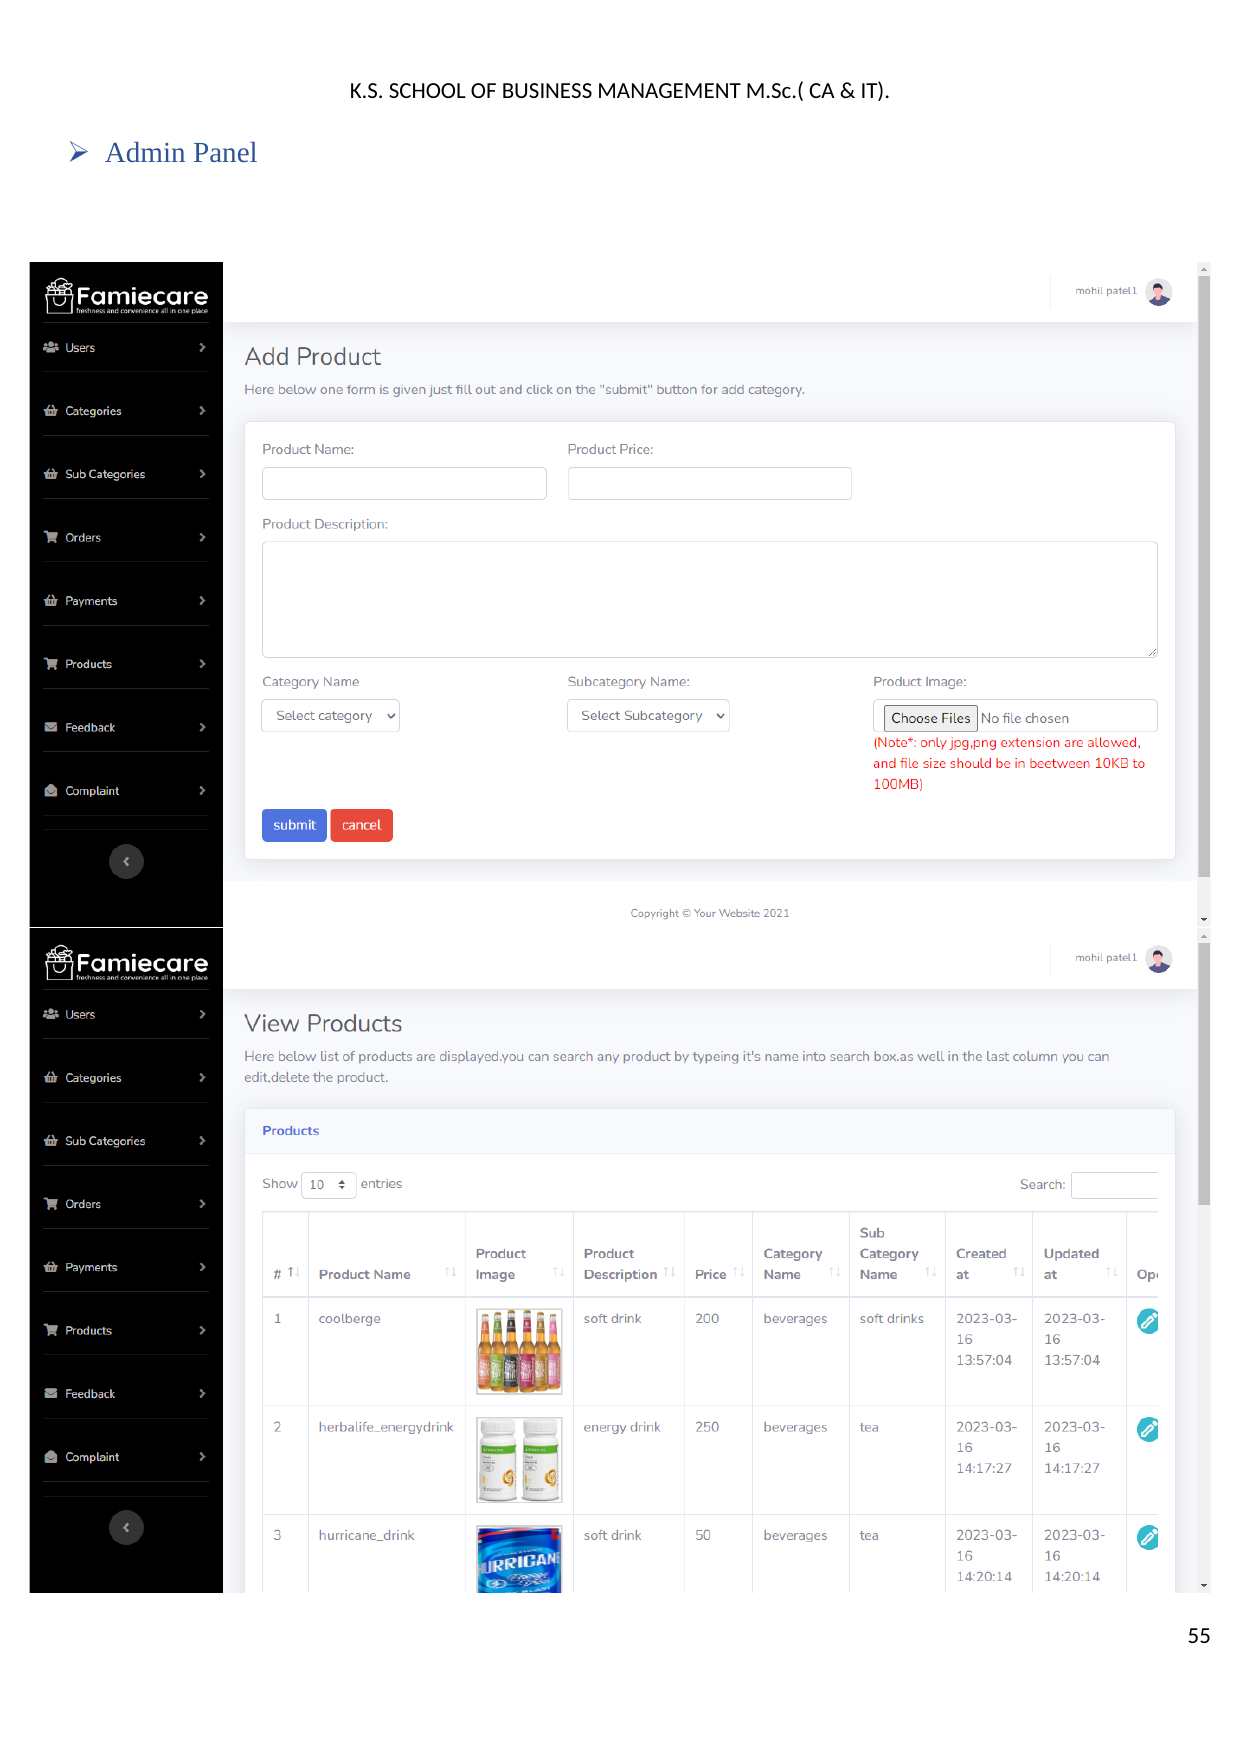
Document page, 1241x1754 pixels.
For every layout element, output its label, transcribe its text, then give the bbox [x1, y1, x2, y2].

subtitle Admin Panel [67, 135, 1211, 168]
picture [29, 928, 1211, 1593]
picture [29, 262, 1211, 927]
